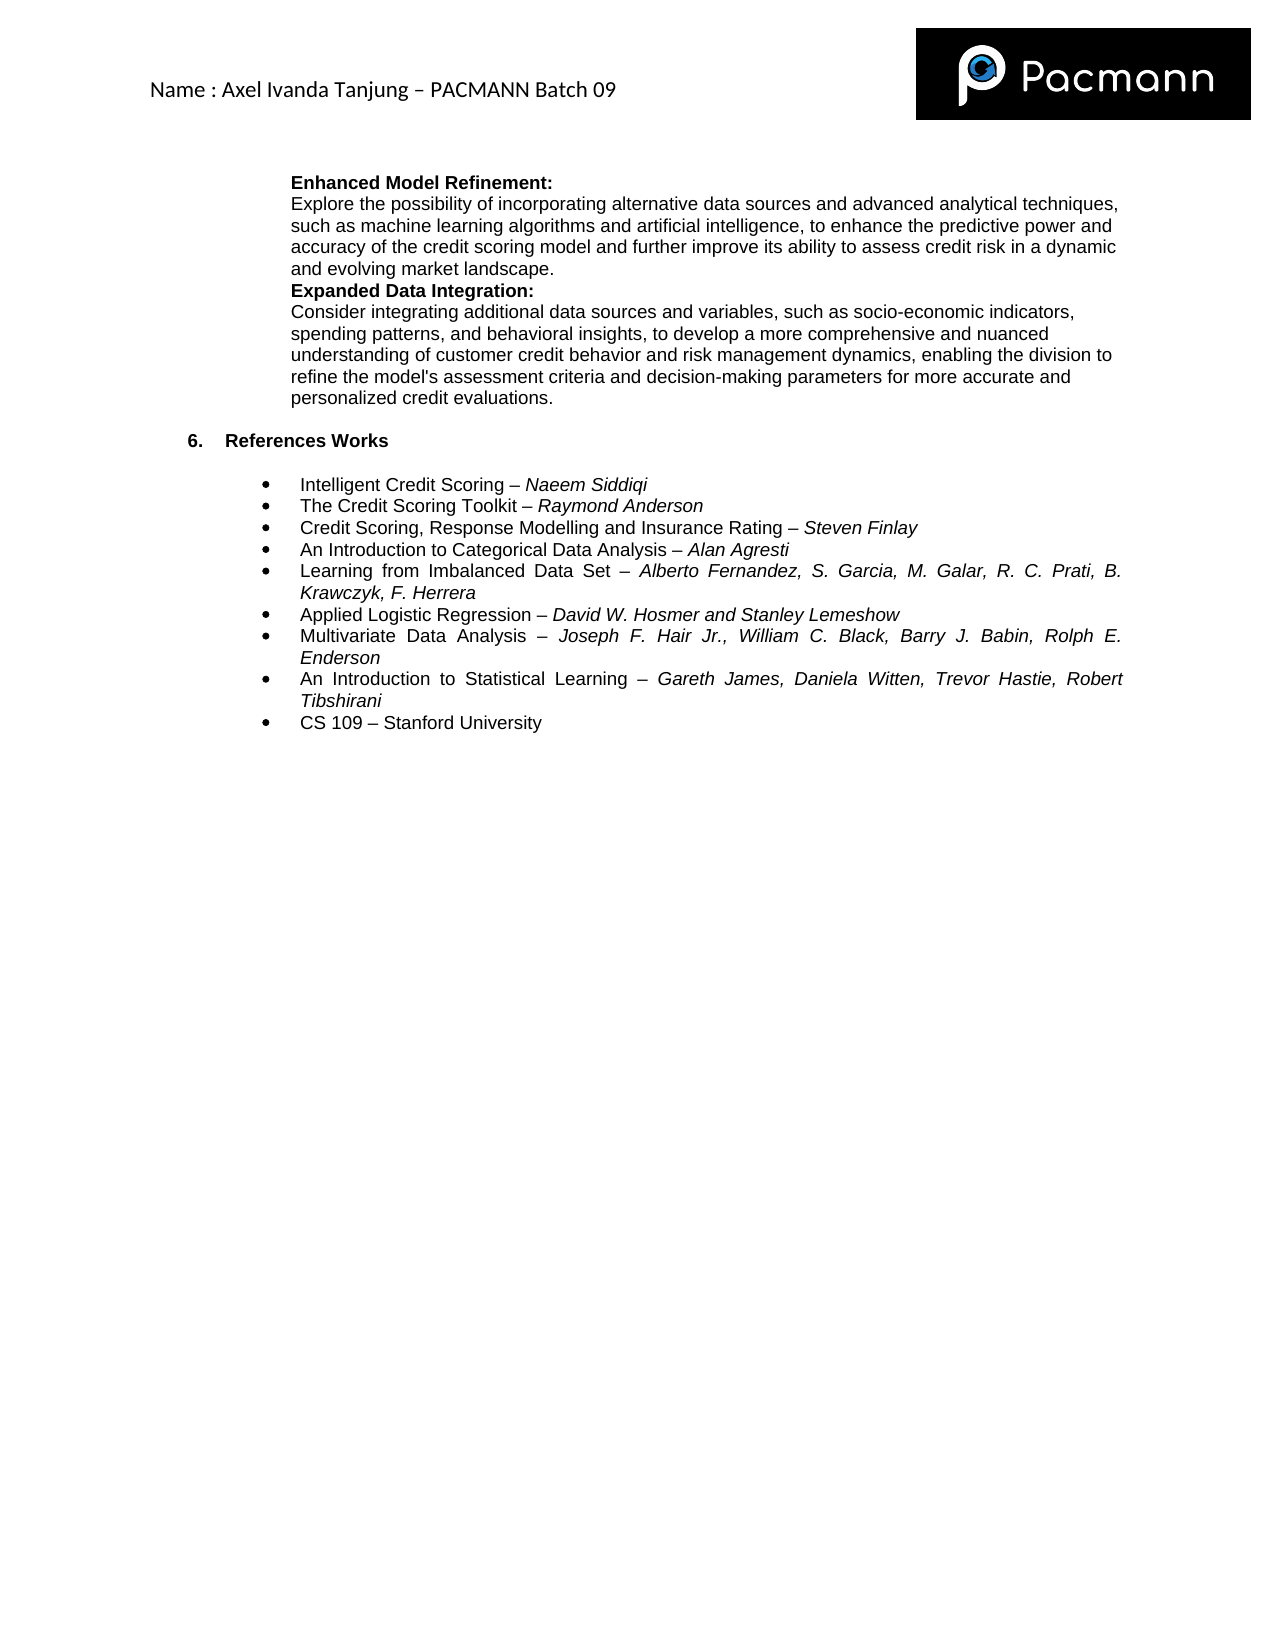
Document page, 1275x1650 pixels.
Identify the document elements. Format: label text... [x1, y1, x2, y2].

list An Introduction to Categorical Data Analysis – Alan Agresti [262, 538, 1125, 560]
list Applied Logistic Regression – David W. Hosmer and Stanley Lemeshow [262, 603, 1125, 625]
list Learning from Imbalanced Data Set – Alberto Fernandez, S. Garcia, M. Galar, R. C. Prati, B. Krawczyk, F. Herrera [262, 560, 1125, 603]
text Expanded Data Integration: [291, 279, 1125, 301]
list Multivariate Data Analysis – Joseph F. Hair Jr., William C. Black, Barry J. Babin, Rolph E. Enderson [262, 625, 1125, 668]
list CS 109 – Stanford University [262, 711, 1125, 733]
list An Introduction to Statistical Learning – Gareth James, Daniela Witten, Trevor Hastie, Robert Tibshirani [262, 668, 1125, 711]
list Credit Scoring, Response Modelling and Insurance Rating – Steven Finlay [262, 517, 1125, 538]
picture [922, 29, 1250, 122]
text Consider integrating additional data sources and variables, such as socio-economic indicators, spending patterns, and behavioral insights, to develop a more comprehensive and nuanced understanding of customer credit behavior and risk management dynamics, enabling the division to refine the model's assessment criteria and decision-making parameters for more accurate and personalized credit evaluations. [291, 301, 1125, 409]
text Enhanced Model Refinement: [291, 172, 1125, 193]
list Intelligent Credit Scoring – Naeem Siddiqi [262, 473, 1125, 495]
text Explore the possibility of incorporating alternative data sources and advanced analytical techniques, such as machine learning algorithms and artificial intelligence, to enhance the predictive power and accuracy of the credit scoring model and further improve its ability to assess credit risk in a dynamic and evolving market landscape. [291, 193, 1125, 279]
list The Credit Scoring Toolkit – Raymond Anderson [262, 495, 1125, 517]
list References Works [187, 430, 1125, 452]
